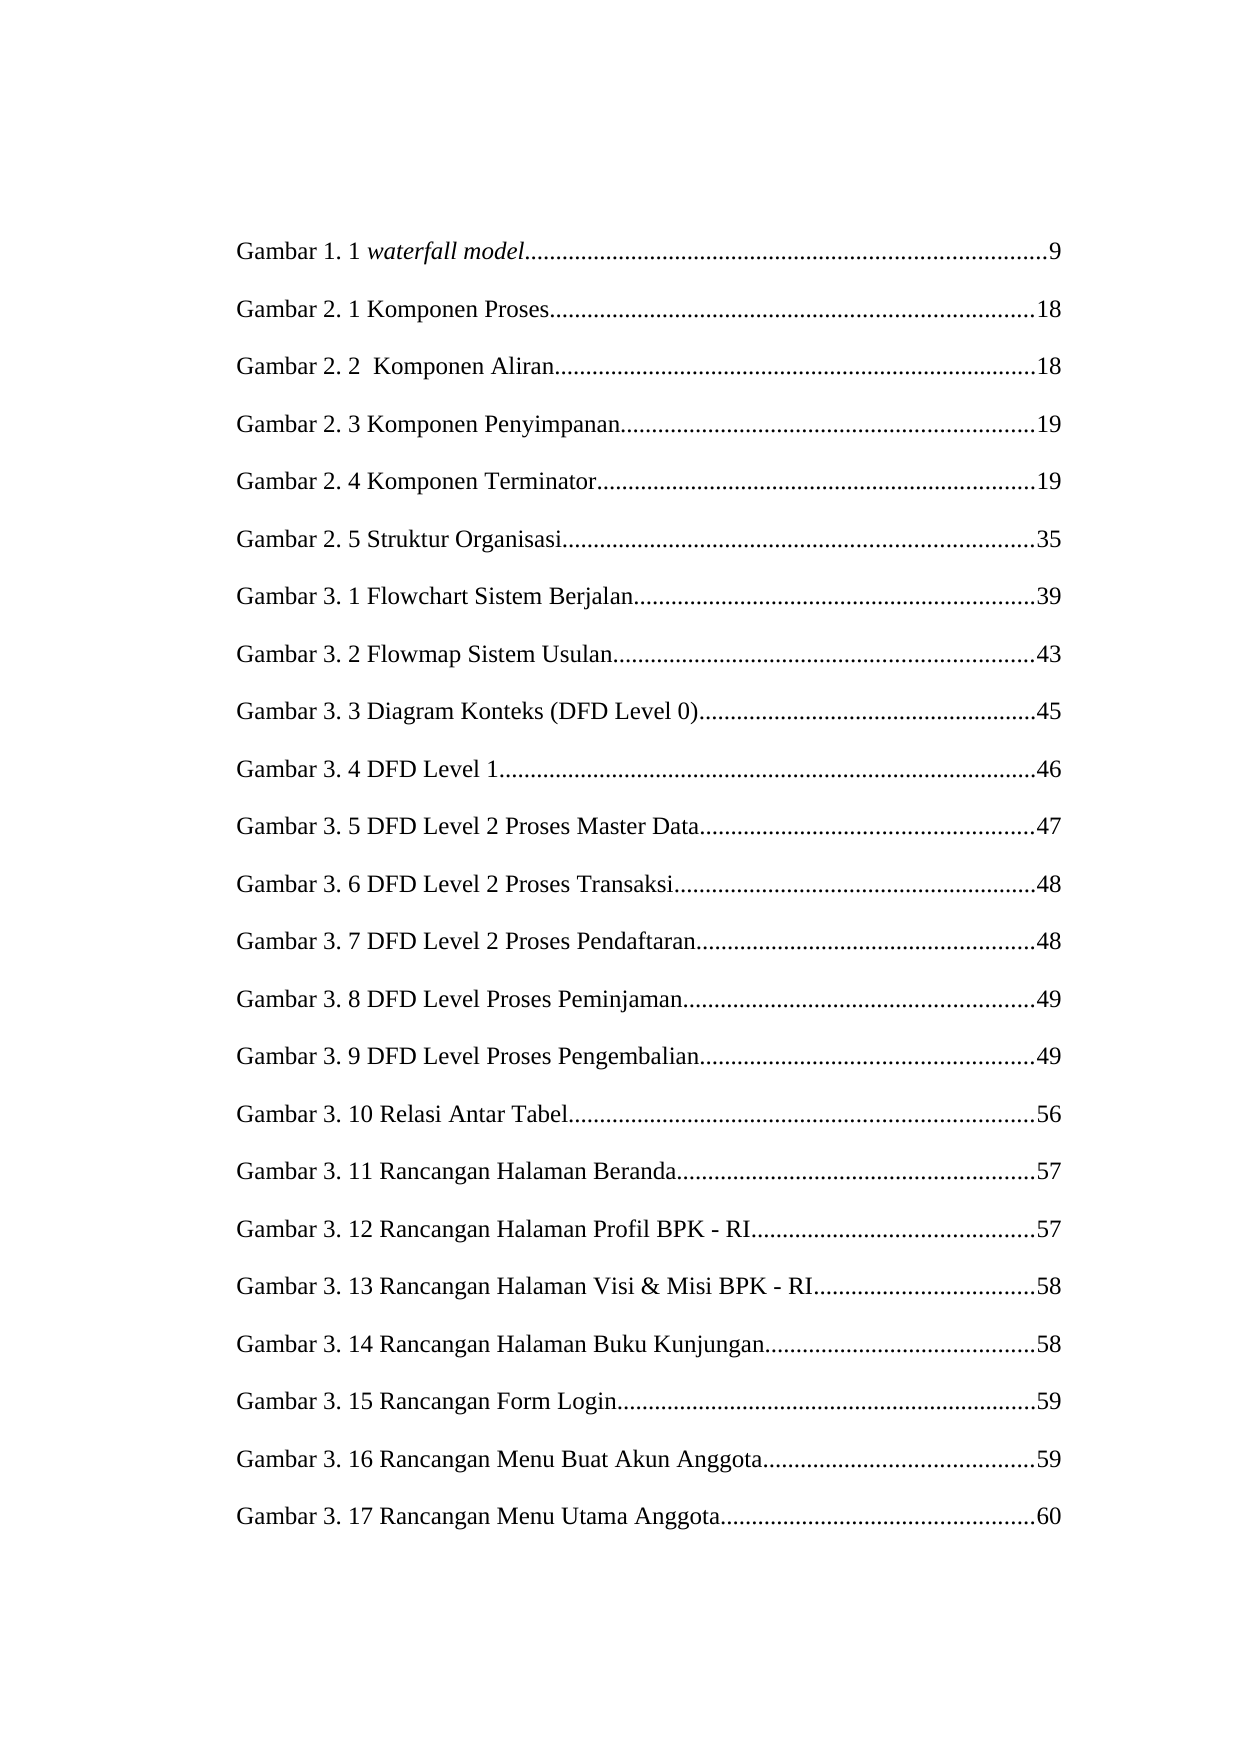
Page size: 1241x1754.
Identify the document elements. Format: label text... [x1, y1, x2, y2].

text Gambar 3. 5 DFD Level 2 Proses Master Data 47 [236, 811, 1063, 840]
text Gambar 3. 11 Rancangan Halaman Beranda 57 [236, 1156, 1063, 1185]
text Gambar 3. 17 Rancangan Menu Utama Anggota 60 [236, 1501, 1063, 1530]
text Gambar 3. 13 Rancangan Halaman Visi & Misi BPK - RI 58 [236, 1271, 1063, 1300]
text Gambar 2. 2 Komponen Aliran 18 [236, 351, 1063, 380]
text Gambar 3. 10 Relasi Antar Tabel 56 [236, 1099, 1063, 1127]
text Gambar 3. 16 Rancangan Menu Buat Akun Anggota 59 [236, 1444, 1063, 1472]
text Gambar 3. 8 DFD Level Proses Peminjaman 49 [236, 984, 1063, 1012]
text Gambar 3. 4 DFD Level 1 46 [236, 754, 1063, 782]
text Gambar 2. 1 Komponen Proses 18 [236, 294, 1063, 322]
text Gambar 2. 4 Komponen Terminator 19 [236, 466, 1063, 495]
text Gambar 3. 3 Diagram Konteks (DFD Level 0) 45 [236, 696, 1063, 725]
text Gambar 3. 15 Rancangan Form Login 59 [236, 1386, 1063, 1415]
text Gambar 3. 12 Rancangan Halaman Profil BPK - RI 57 [236, 1214, 1063, 1242]
text Gambar 3. 6 DFD Level 2 Proses Transaksi 48 [236, 869, 1063, 897]
text Gambar 3. 1 Flowchart Sistem Berjalan 39 [236, 581, 1063, 610]
text Gambar 2. 3 Komponen Penyimpanan 19 [236, 409, 1063, 437]
text Gambar 3. 7 DFD Level 2 Proses Pendaftaran 48 [236, 926, 1063, 955]
text Gambar 3. 2 Flowmap Sistem Usulan 43 [236, 639, 1063, 667]
text Gambar 3. 14 Rancangan Halaman Buku Kunjungan 58 [236, 1329, 1063, 1357]
text Gambar 2. 5 Struktur Organisasi 35 [236, 524, 1063, 552]
text Gambar 3. 9 DFD Level Proses Pengembalian 49 [236, 1041, 1063, 1070]
